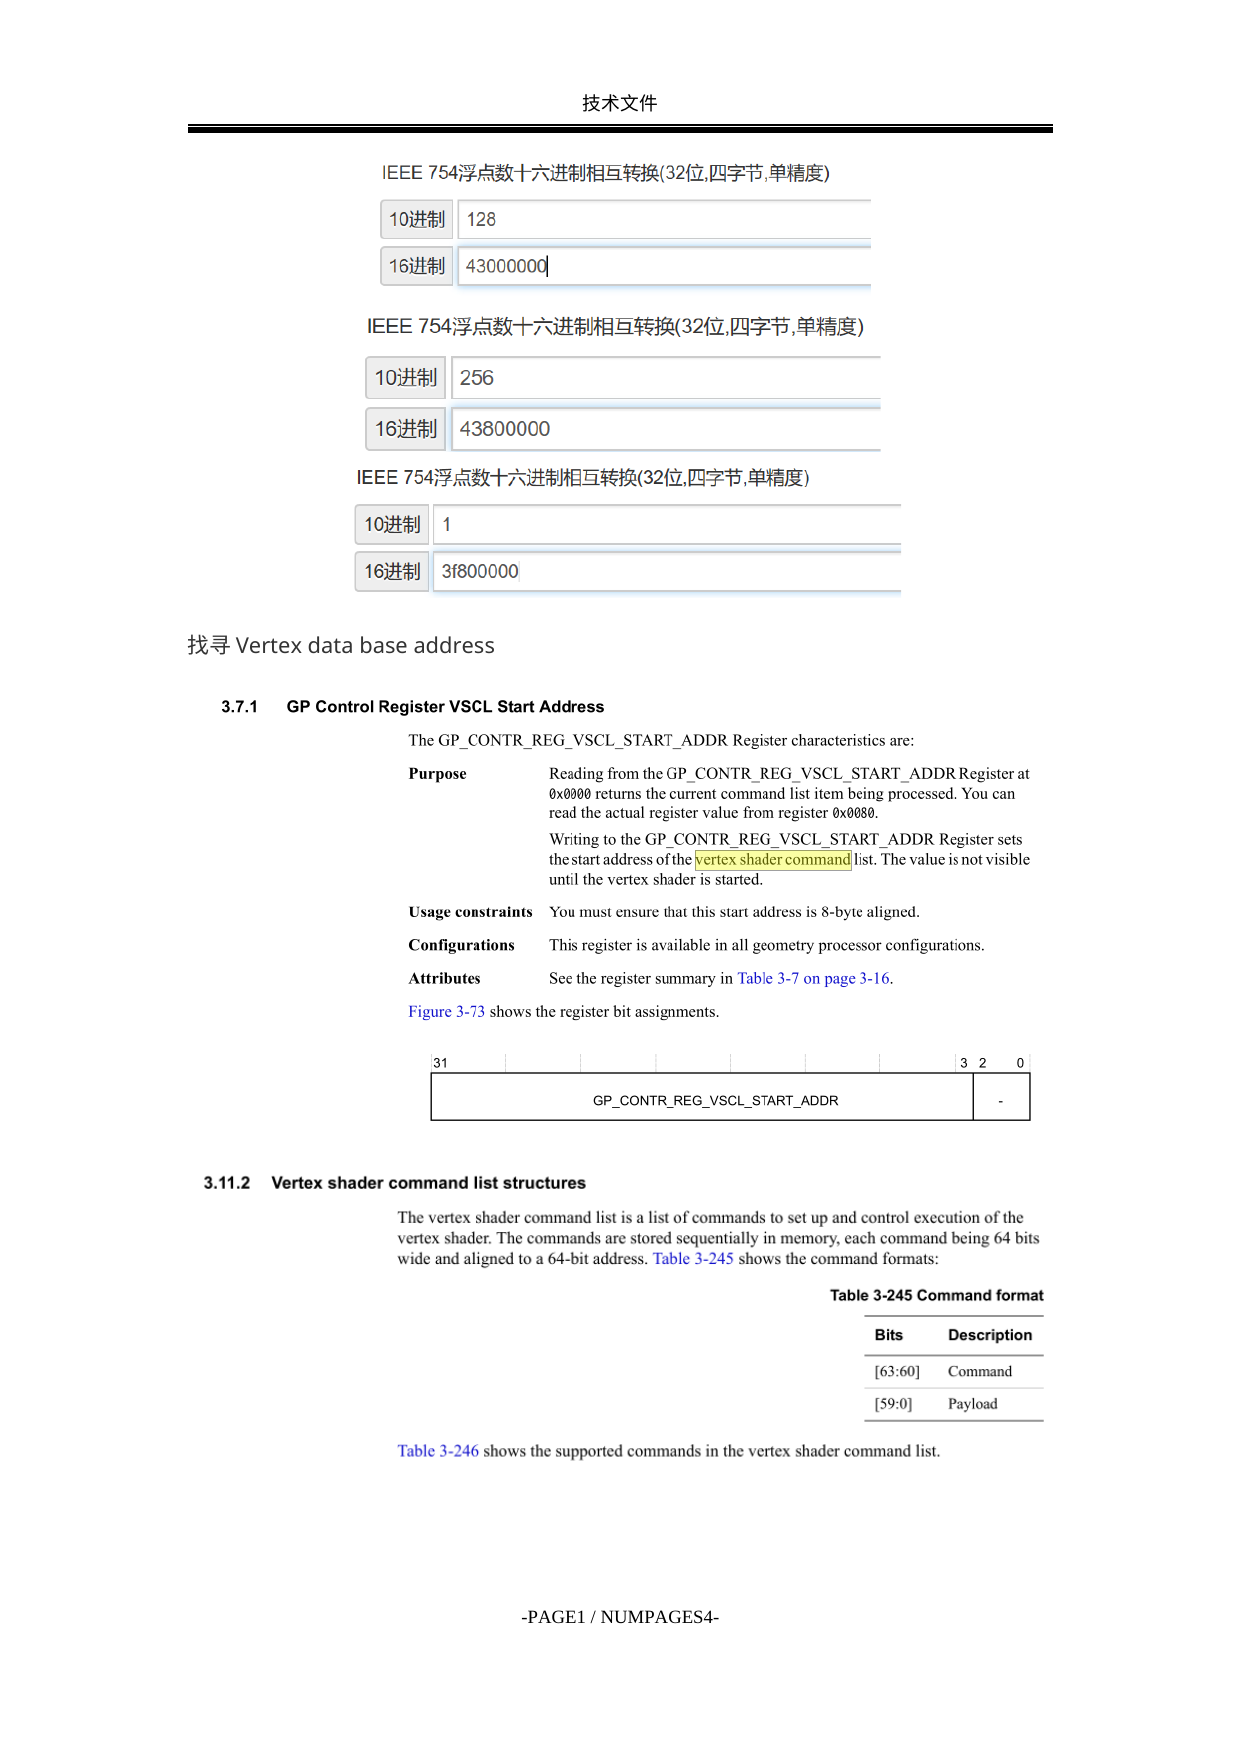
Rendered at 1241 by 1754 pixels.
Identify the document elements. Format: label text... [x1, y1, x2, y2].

picture [338, 150, 902, 598]
text 找寻Vertex data base address [187, 628, 1053, 659]
picture [187, 1160, 1053, 1472]
picture [187, 689, 1053, 1131]
